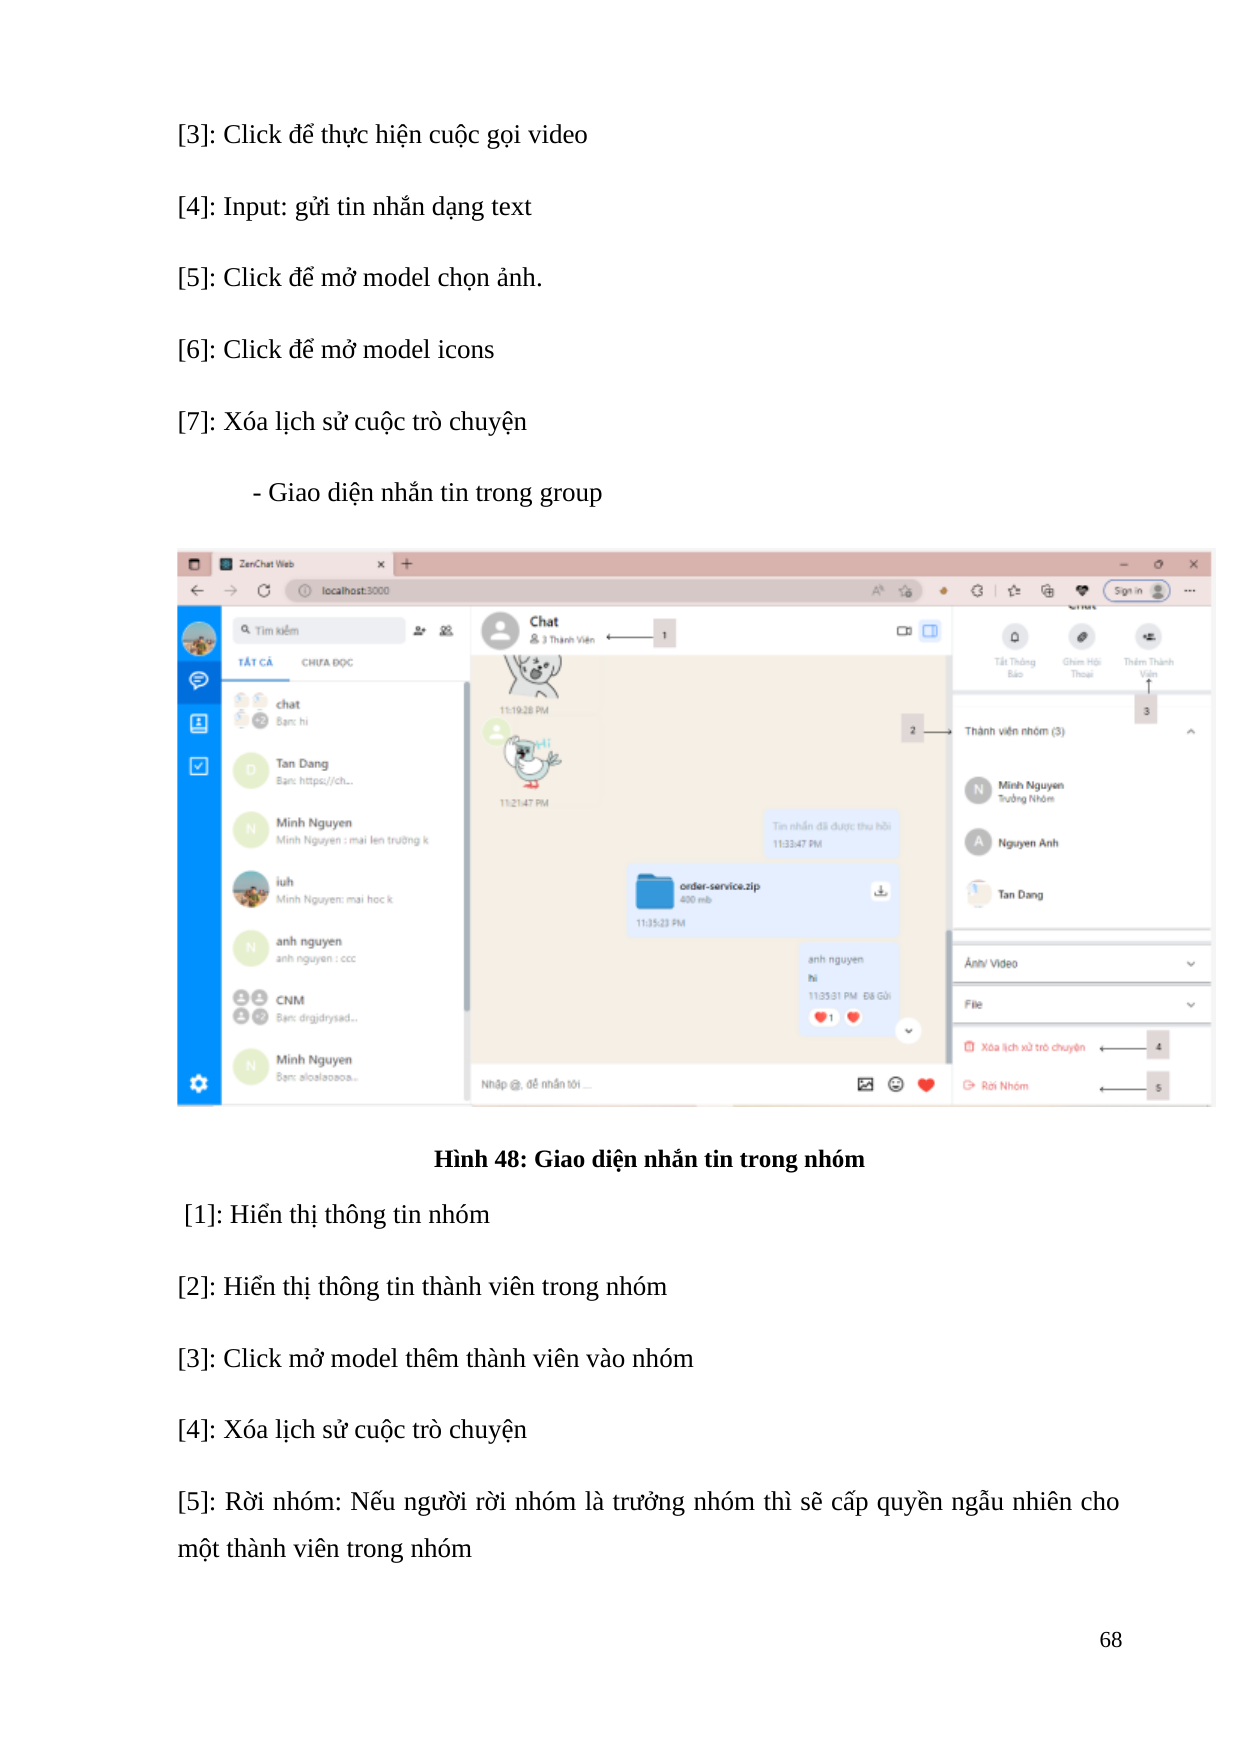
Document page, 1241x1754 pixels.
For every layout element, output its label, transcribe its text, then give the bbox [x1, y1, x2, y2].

text [1]: Hiển thị thông tin nhóm [177, 1198, 1122, 1229]
picture [177, 548, 1216, 1107]
text [4]: Input: gửi tin nhắn dạng text [177, 190, 1122, 221]
text Hình 48: Giao diện nhắn tin trong nhóm [177, 1144, 1122, 1173]
text [4]: Xóa lịch sử cuộc trò chuyện [177, 1413, 1122, 1444]
text - Giao diện nhắn tin trong group [177, 476, 1122, 508]
text [5]: Click để mở model chọn ảnh. [177, 261, 1122, 293]
text [7]: Xóa lịch sử cuộc trò chuyện [177, 405, 1122, 436]
text [5]: Rời nhóm: Nếu người rời nhóm là trưởng nhóm thì sẽ cấp quyền ngẫu nhiên cho một thành viên trong nhóm [177, 1485, 1122, 1563]
text [6]: Click để mở model icons [177, 333, 1122, 364]
text [3]: Click mở model thêm thành viên vào nhóm [177, 1342, 1122, 1373]
text [3]: Click để thực hiện cuộc gọi video [177, 118, 1122, 149]
text [2]: Hiển thị thông tin thành viên trong nhóm [177, 1270, 1122, 1301]
